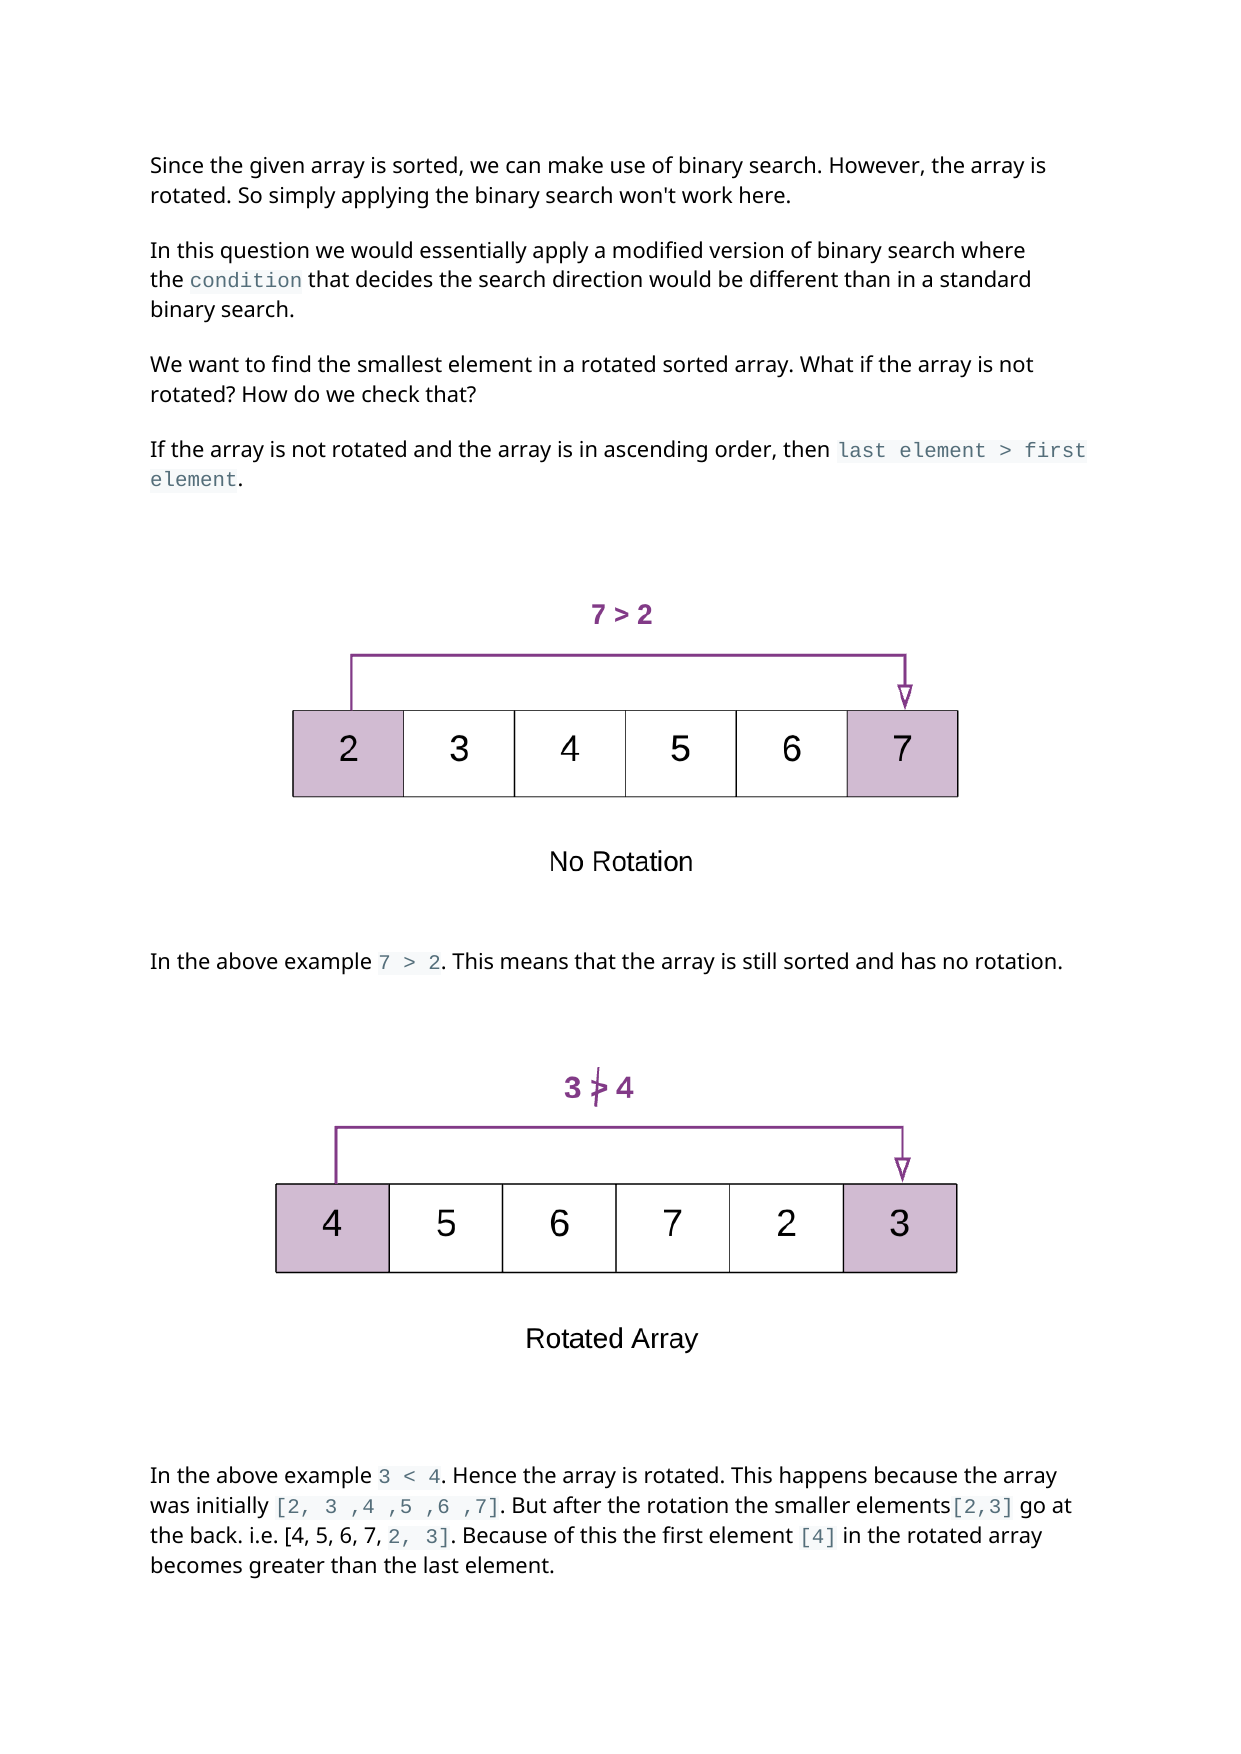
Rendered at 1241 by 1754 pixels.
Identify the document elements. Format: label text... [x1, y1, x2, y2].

picture [150, 1000, 1091, 1461]
text Since the given array is sorted, we can make use of binary search. However, the array is rotated. So simply applying the binary search won't work here. [150, 150, 1090, 209]
text In the above example 7 > 2. This means that the array is still sorted and has no rotation. [150, 946, 1090, 975]
text If the array is not rotated and the array is in ascending order, then last element > first element. [150, 433, 1090, 493]
text In the above example 3 < 4. Hence the array is rotated. This happens because the array was initially [2, 3 ,4 ,5 ,6 ,7]. But after the rotation the smaller elements[2,3] go at the back. i.e. [4, 5, 6, 7, 2, 3]. Because of this the first element [4] in the rotated array becomes greater than the last element. [150, 1461, 1090, 1579]
text In this question we would essentially apply a modified version of binary search where the condition that decides the search direction would be different than in a standard binary search. [150, 234, 1090, 324]
text We want to find the smallest element in a rotated sorted array. What if the array is not rotated? How do we check that? [150, 349, 1090, 408]
picture [150, 518, 1091, 946]
